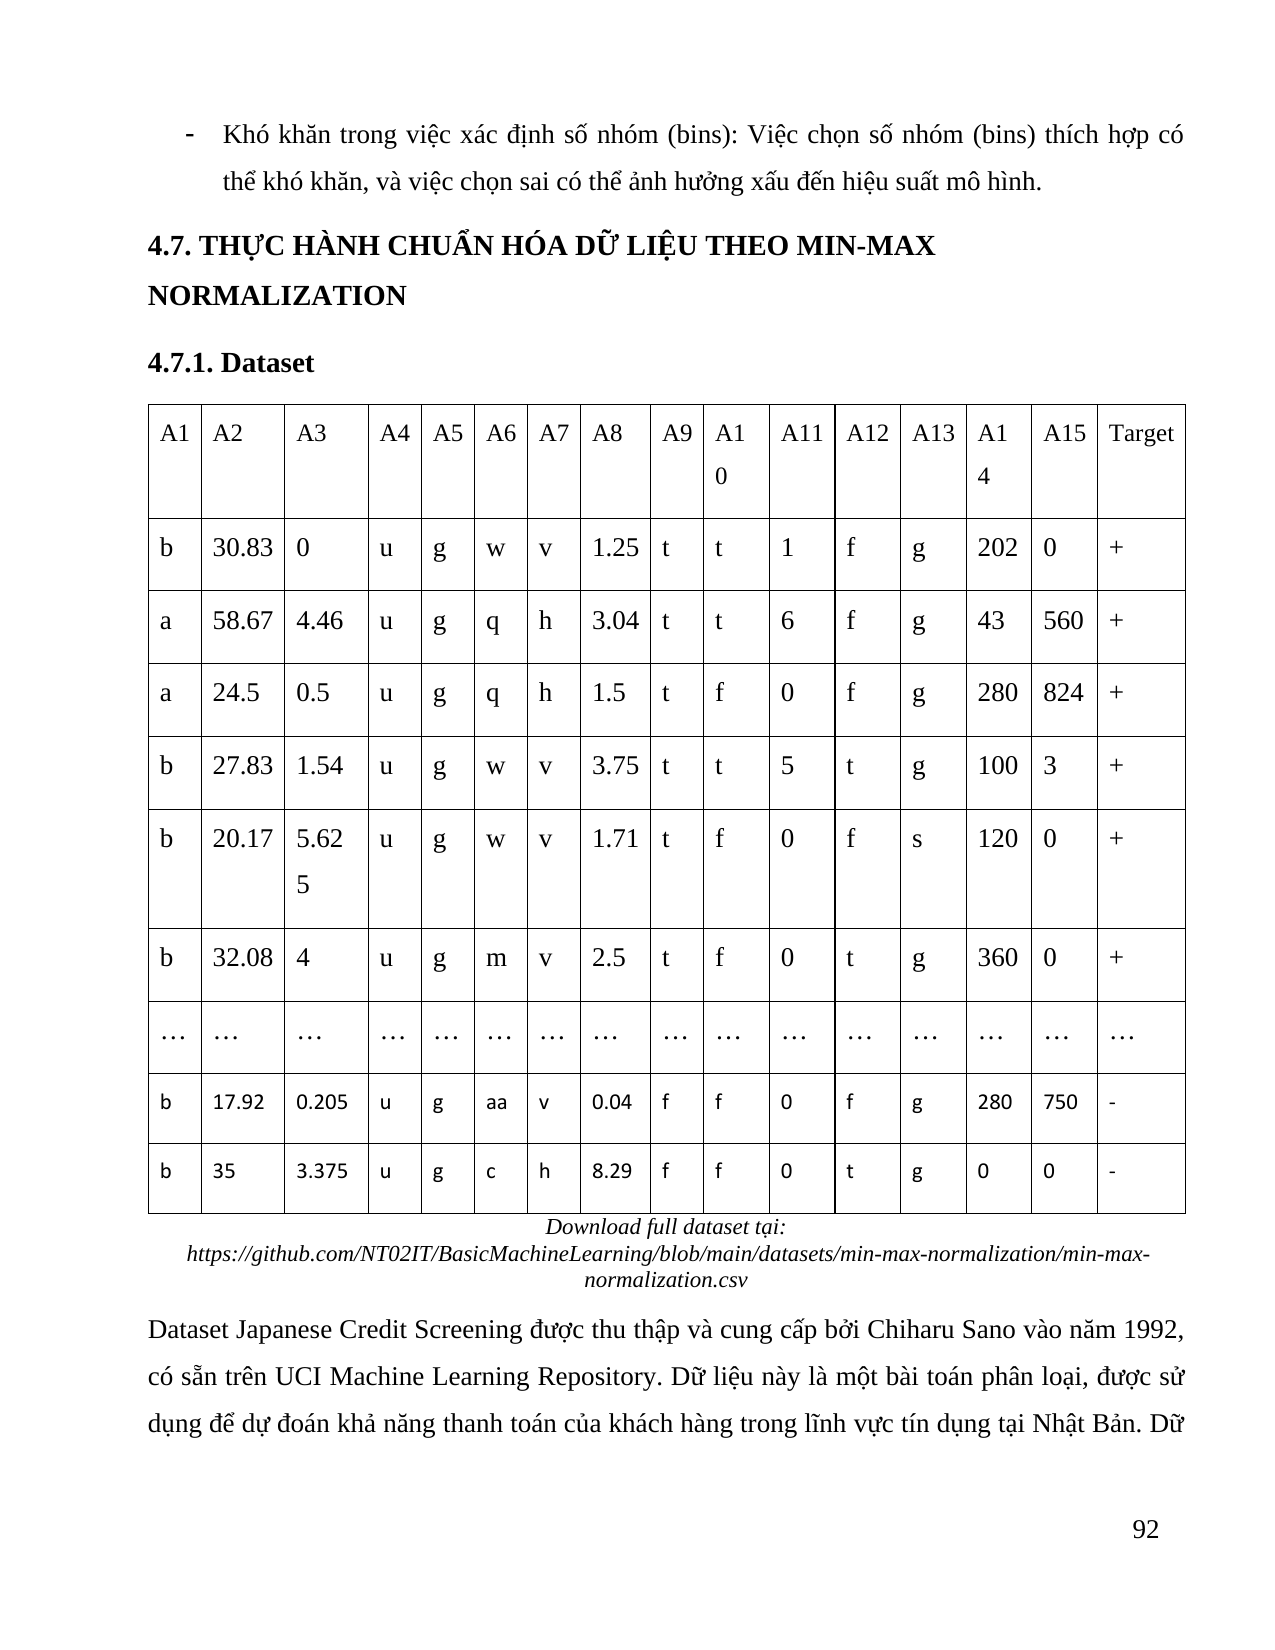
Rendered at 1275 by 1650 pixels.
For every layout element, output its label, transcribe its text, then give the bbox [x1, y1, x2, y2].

list Khó khăn trong việc xác định số nhóm (bins): Việc chọn số nhóm (bins) thích hợp có thể khó khăn, và việc chọn sai có thể ảnh hưởng xấu đến hiệu suất mô hình. [185, 118, 1186, 196]
table_cell f [704, 929, 769, 1001]
table_cell 0 [770, 1074, 834, 1143]
table_cell g [901, 929, 966, 1001]
table_cell f [836, 664, 900, 736]
table_cell … [967, 1002, 1031, 1073]
table_cell w [475, 810, 527, 928]
table_cell 280 [967, 1074, 1031, 1143]
table_cell … [369, 1002, 421, 1073]
table_cell g [422, 591, 474, 663]
table_cell w [475, 519, 527, 590]
table_cell v [528, 1074, 580, 1143]
table_cell 3.75 [581, 737, 650, 808]
table_cell g [422, 1144, 474, 1212]
table_cell h [528, 1144, 580, 1212]
table_cell f [836, 519, 900, 590]
table_cell b [149, 810, 201, 928]
table_cell u [369, 664, 421, 736]
table_cell g [901, 737, 966, 808]
table_cell b [149, 929, 201, 1001]
table_header A6 [475, 405, 527, 518]
table_cell g [901, 1144, 966, 1212]
table_cell 120 [967, 810, 1031, 928]
table_cell + [1098, 591, 1185, 663]
table_cell … [1032, 1002, 1097, 1073]
table_cell b [149, 519, 201, 590]
table_cell 2.5 [581, 929, 650, 1001]
table_cell h [528, 664, 580, 736]
table_cell 3.04 [581, 591, 650, 663]
table_header A11 [770, 405, 834, 518]
table_cell v [528, 810, 580, 928]
table_cell f [704, 1144, 769, 1212]
table_cell b [149, 737, 201, 808]
table_cell g [422, 664, 474, 736]
table_cell g [901, 664, 966, 736]
table_cell 27.83 [202, 737, 284, 808]
table_header A10 [704, 405, 769, 518]
table_cell t [836, 737, 900, 808]
table_header A1 [149, 405, 201, 518]
table_header A13 [901, 405, 966, 518]
table_cell f [704, 1074, 769, 1143]
table_header A14 [967, 405, 1031, 518]
table_cell u [369, 810, 421, 928]
table_cell b [149, 1074, 201, 1143]
table_cell 560 [1032, 591, 1097, 663]
table_cell 1.25 [581, 519, 650, 590]
table_cell f [704, 664, 769, 736]
table_cell g [422, 810, 474, 928]
table_cell 17.92 [202, 1074, 284, 1143]
table_cell … [528, 1002, 580, 1073]
table_cell g [422, 1074, 474, 1143]
table_header A9 [651, 405, 703, 518]
table_cell g [901, 591, 966, 663]
table_cell t [836, 929, 900, 1001]
table_cell u [369, 591, 421, 663]
table_cell 0 [1032, 519, 1097, 590]
table_cell … [704, 1002, 769, 1073]
table_cell c [475, 1144, 527, 1212]
subtitle 4.7.1. Dataset [148, 346, 1186, 379]
table_header A15 [1032, 405, 1097, 518]
table_cell 1 [770, 519, 834, 590]
table_cell 3.375 [285, 1144, 368, 1212]
text Download full dataset tại: https://github.com/NT02IT/BasicMachineLearning/blob/main/datasets/min-max-normalization/min-max-normalization.csv [148, 1214, 1186, 1292]
table_cell … [202, 1002, 284, 1073]
table_cell a [149, 591, 201, 663]
table_cell 0 [1032, 1144, 1097, 1212]
table_cell g [901, 1074, 966, 1143]
table_cell t [704, 591, 769, 663]
table_cell 4.46 [285, 591, 368, 663]
subtitle 4.7. Thực hành chuẩn hóa dữ liệu theo Min-Max Normalization [148, 228, 1186, 312]
table_cell f [651, 1074, 703, 1143]
table_cell 43 [967, 591, 1031, 663]
table_cell 35 [202, 1144, 284, 1212]
table_cell 3 [1032, 737, 1097, 808]
table_cell 0 [1032, 810, 1097, 928]
table_cell 100 [967, 737, 1031, 808]
table_cell … [901, 1002, 966, 1073]
table_cell q [475, 591, 527, 663]
table_cell … [581, 1002, 650, 1073]
table_header Target [1098, 405, 1185, 518]
table_cell 20.17 [202, 810, 284, 928]
table_cell 0 [285, 519, 368, 590]
table_header A12 [836, 405, 900, 518]
table_cell … [285, 1002, 368, 1073]
table_cell + [1098, 664, 1185, 736]
table_cell 1.54 [285, 737, 368, 808]
table_cell 1.5 [581, 664, 650, 736]
table_cell 0 [770, 664, 834, 736]
table_cell u [369, 929, 421, 1001]
table_cell u [369, 1144, 421, 1212]
table_cell + [1098, 929, 1185, 1001]
table_cell 0 [770, 810, 834, 928]
table_cell … [149, 1002, 201, 1073]
table_cell b [149, 1144, 201, 1212]
table_cell 280 [967, 664, 1031, 736]
table_cell 6 [770, 591, 834, 663]
table_cell t [651, 591, 703, 663]
table_cell t [651, 519, 703, 590]
table_header A4 [369, 405, 421, 518]
table_cell 5 [770, 737, 834, 808]
table_cell + [1098, 810, 1185, 928]
table_cell 0.5 [285, 664, 368, 736]
table_cell - [1098, 1074, 1185, 1143]
table_cell f [836, 1074, 900, 1143]
table_cell 0 [770, 1144, 834, 1212]
table_cell 8.29 [581, 1144, 650, 1212]
table_header A8 [581, 405, 650, 518]
table_cell t [651, 664, 703, 736]
table_cell t [836, 1144, 900, 1212]
table_cell … [651, 1002, 703, 1073]
table_cell 360 [967, 929, 1031, 1001]
table_cell t [651, 810, 703, 928]
table_cell u [369, 737, 421, 808]
table_cell 0 [770, 929, 834, 1001]
table_cell v [528, 929, 580, 1001]
table_cell … [770, 1002, 834, 1073]
table_cell … [836, 1002, 900, 1073]
table_cell u [369, 519, 421, 590]
table_cell … [475, 1002, 527, 1073]
table_cell 4 [285, 929, 368, 1001]
table_cell + [1098, 737, 1185, 808]
table_cell f [836, 810, 900, 928]
table_cell 0.205 [285, 1074, 368, 1143]
table_cell f [651, 1144, 703, 1212]
table_cell s [901, 810, 966, 928]
table_cell 1.71 [581, 810, 650, 928]
table_cell v [528, 737, 580, 808]
table_cell 32.08 [202, 929, 284, 1001]
table_cell 30.83 [202, 519, 284, 590]
table_cell v [528, 519, 580, 590]
table_cell - [1098, 1144, 1185, 1212]
table_header A7 [528, 405, 580, 518]
table_cell f [704, 810, 769, 928]
table_cell aa [475, 1074, 527, 1143]
table_cell t [704, 519, 769, 590]
table_header A5 [422, 405, 474, 518]
table_cell 24.5 [202, 664, 284, 736]
table_header A3 [285, 405, 368, 518]
table_cell 750 [1032, 1074, 1097, 1143]
table_cell 202 [967, 519, 1031, 590]
table_cell t [651, 929, 703, 1001]
table_cell + [1098, 519, 1185, 590]
table_cell w [475, 737, 527, 808]
table_cell g [901, 519, 966, 590]
table_cell t [651, 737, 703, 808]
table_cell 5.625 [285, 810, 368, 928]
table_cell 824 [1032, 664, 1097, 736]
table_cell m [475, 929, 527, 1001]
table_cell 58.67 [202, 591, 284, 663]
table_header A2 [202, 405, 284, 518]
table_cell 0 [1032, 929, 1097, 1001]
table_cell u [369, 1074, 421, 1143]
table_cell h [528, 591, 580, 663]
table_cell … [1098, 1002, 1185, 1073]
table_cell t [704, 737, 769, 808]
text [148, 1313, 1186, 1438]
table_cell 0 [967, 1144, 1031, 1212]
table_cell g [422, 519, 474, 590]
table_cell q [475, 664, 527, 736]
table_cell a [149, 664, 201, 736]
table_cell 0.04 [581, 1074, 650, 1143]
table_cell f [836, 591, 900, 663]
table_cell … [422, 1002, 474, 1073]
table_cell g [422, 929, 474, 1001]
table_cell g [422, 737, 474, 808]
